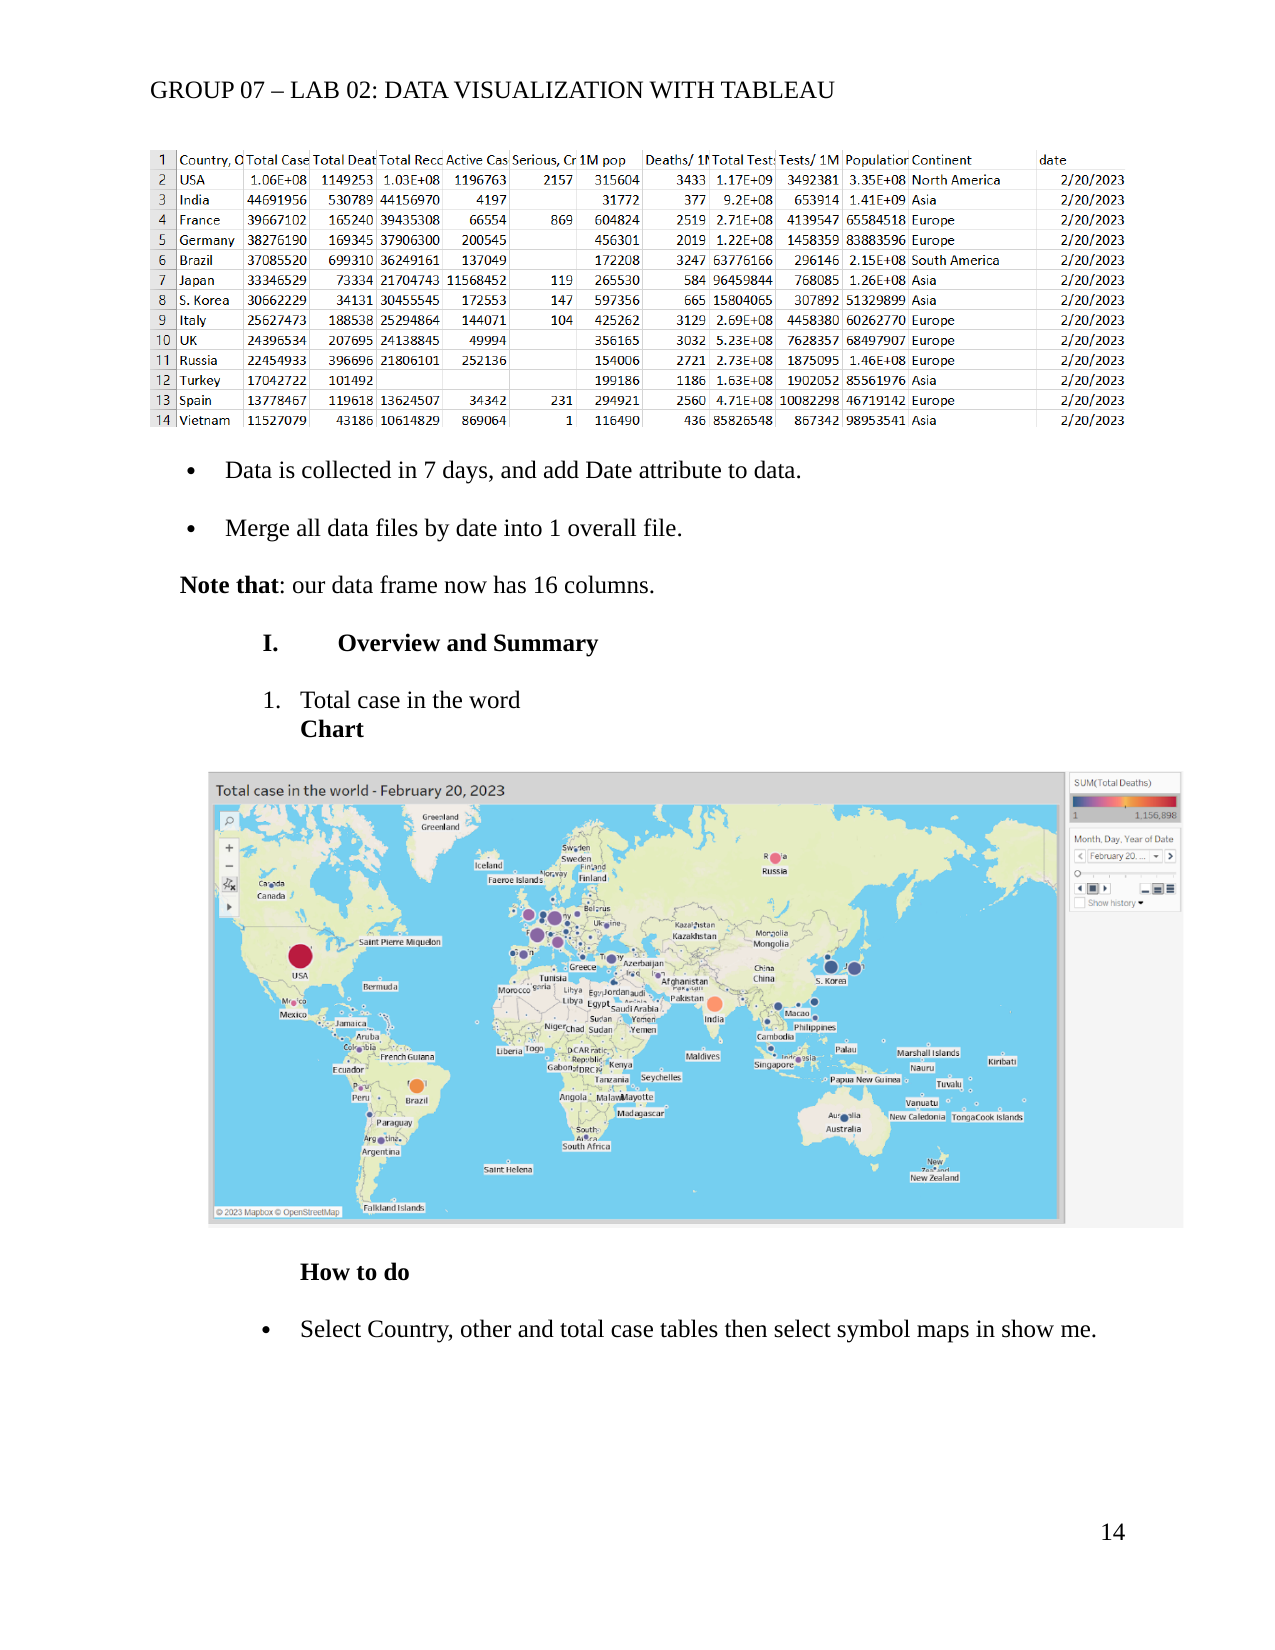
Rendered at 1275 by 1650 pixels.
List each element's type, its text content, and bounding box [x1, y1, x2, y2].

subtitle Overview and Summary [262, 628, 1125, 657]
list Total case in the word [262, 685, 1125, 714]
text Note that: our data frame now has 16 columns. [150, 570, 1125, 599]
list Select Country, other and total case tables then select symbol maps in show me. [262, 1314, 1125, 1343]
picture [208, 771, 1184, 1228]
list Data is collected in 7 days, and add Date attribute to data. [187, 455, 1125, 484]
text Chart [225, 714, 1125, 743]
picture [150, 150, 1125, 427]
list Merge all data files by date into 1 overall file. [187, 513, 1125, 542]
text How to do [225, 1257, 1125, 1285]
